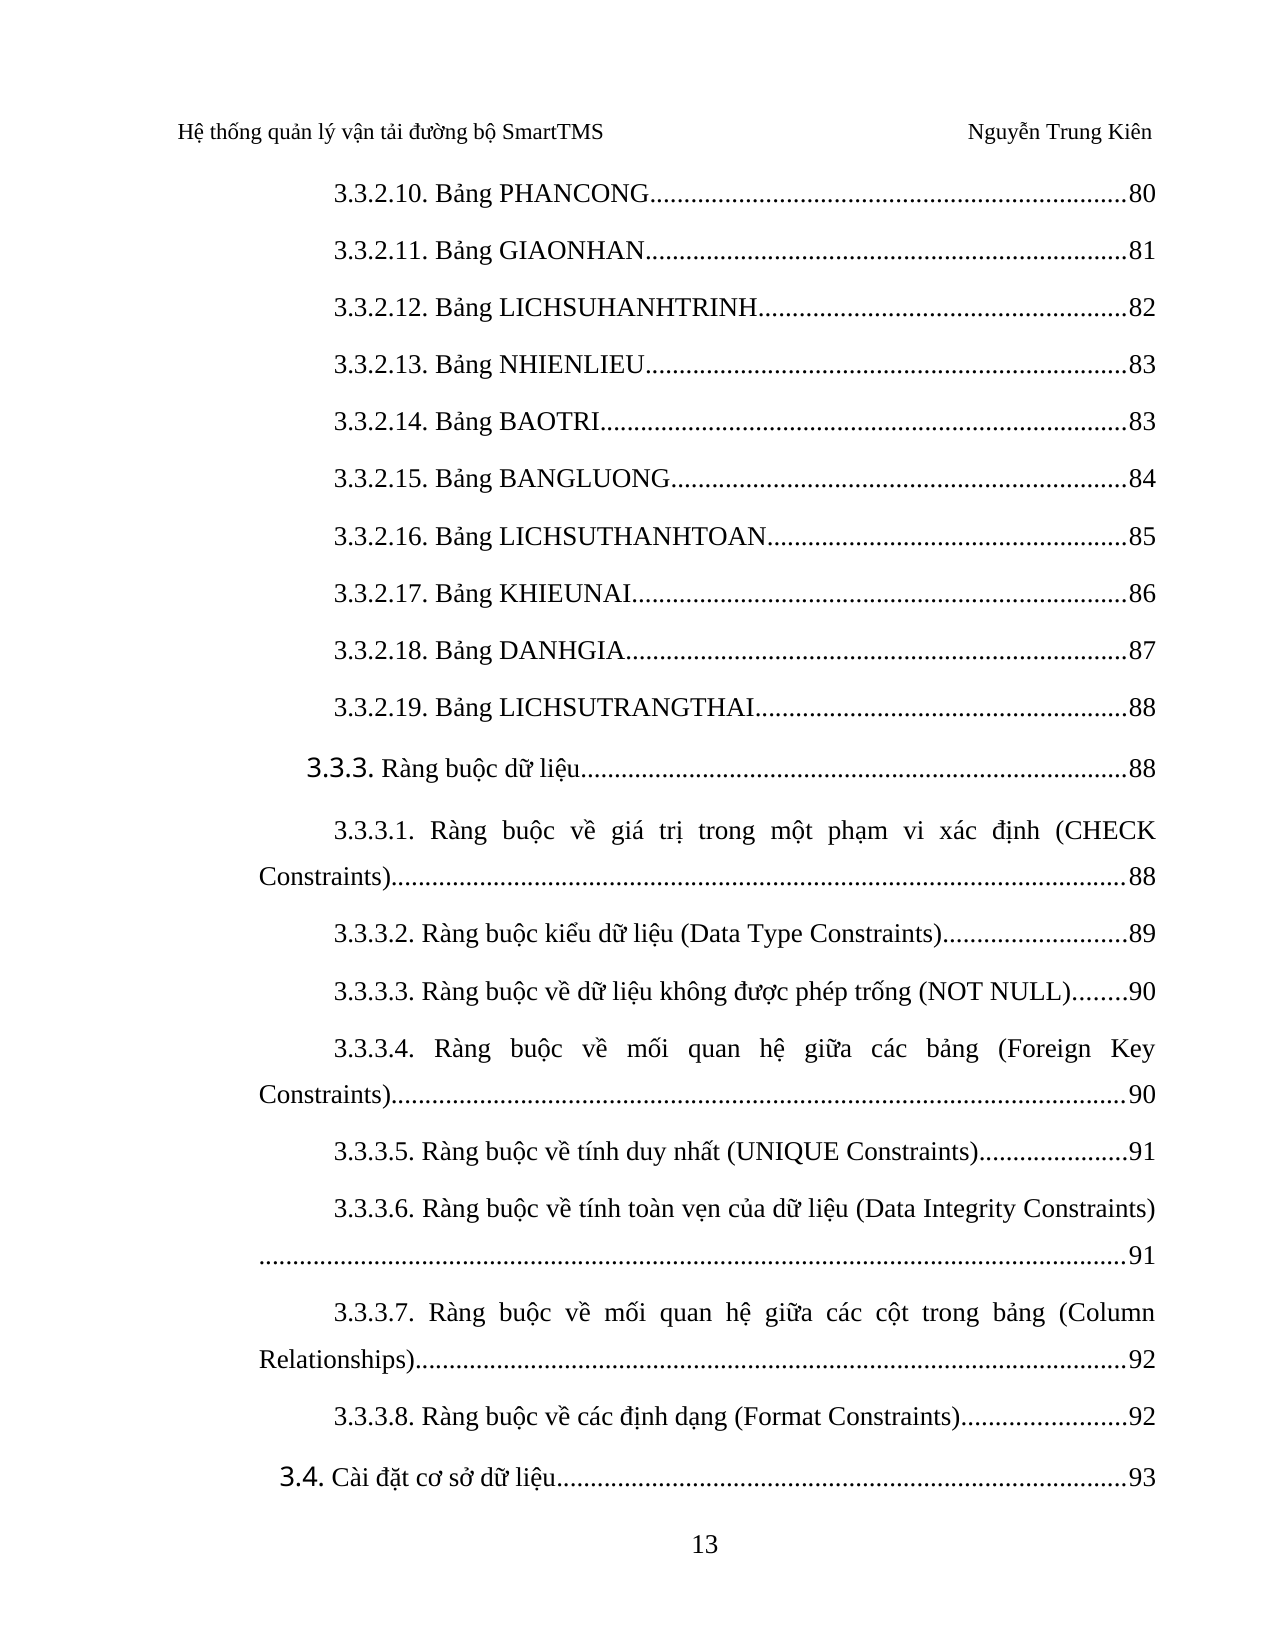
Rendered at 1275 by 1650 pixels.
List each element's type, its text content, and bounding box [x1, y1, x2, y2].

text 3.3.3.5. Ràng buộc về tính duy nhất (UNIQUE Constraints) 91 [258, 1135, 1157, 1167]
text 3.3.2.19. Bảng LICHSUTRANGTHAI 88 [258, 691, 1157, 722]
text 3.3.2.17. Bảng KHIEUNAI 86 [258, 577, 1157, 608]
text 3.3.3.1. Ràng buộc về giá trị trong một phạm vi xác định (CHECK Constraints) 88 [258, 814, 1157, 892]
text 3.3.3. Ràng buộc dữ liệu 88 [231, 748, 1157, 785]
text 3.3.2.14. Bảng BAOTRI 83 [258, 406, 1157, 437]
text 3.3.3.3. Ràng buộc về dữ liệu không được phép trống (NOT NULL) 90 [258, 974, 1157, 1006]
text 3.3.3.7. Ràng buộc về mối quan hệ giữa các cột trong bảng (Column Relationships) 92 [258, 1296, 1157, 1374]
text 3.3.3.4. Ràng buộc về mối quan hệ giữa các bảng (Foreign Key Constraints) 90 [258, 1032, 1157, 1109]
text 3.3.3.8. Ràng buộc về các định dạng (Format Constraints) 92 [258, 1400, 1157, 1431]
text 3.4. Cài đặt cơ sở dữ liệu 93 [204, 1457, 1157, 1494]
text 3.3.3.6. Ràng buộc về tính toàn vẹn của dữ liệu (Data Integrity Constraints) 91 [258, 1192, 1157, 1270]
text 3.3.3.2. Ràng buộc kiểu dữ liệu (Data Type Constraints) 89 [258, 917, 1157, 949]
text 3.3.2.18. Bảng DANHGIA 87 [258, 634, 1157, 665]
text 3.3.2.10. Bảng PHANCONG 80 [258, 177, 1157, 208]
text 3.3.2.13. Bảng NHIENLIEU 83 [258, 348, 1157, 379]
text 3.3.2.11. Bảng GIAONHAN 81 [258, 234, 1157, 265]
text 3.3.2.15. Bảng BANGLUONG 84 [258, 463, 1157, 494]
text 3.3.2.12. Bảng LICHSUHANHTRINH 82 [258, 291, 1157, 322]
text 3.3.2.16. Bảng LICHSUTHANHTOAN 85 [258, 520, 1157, 551]
